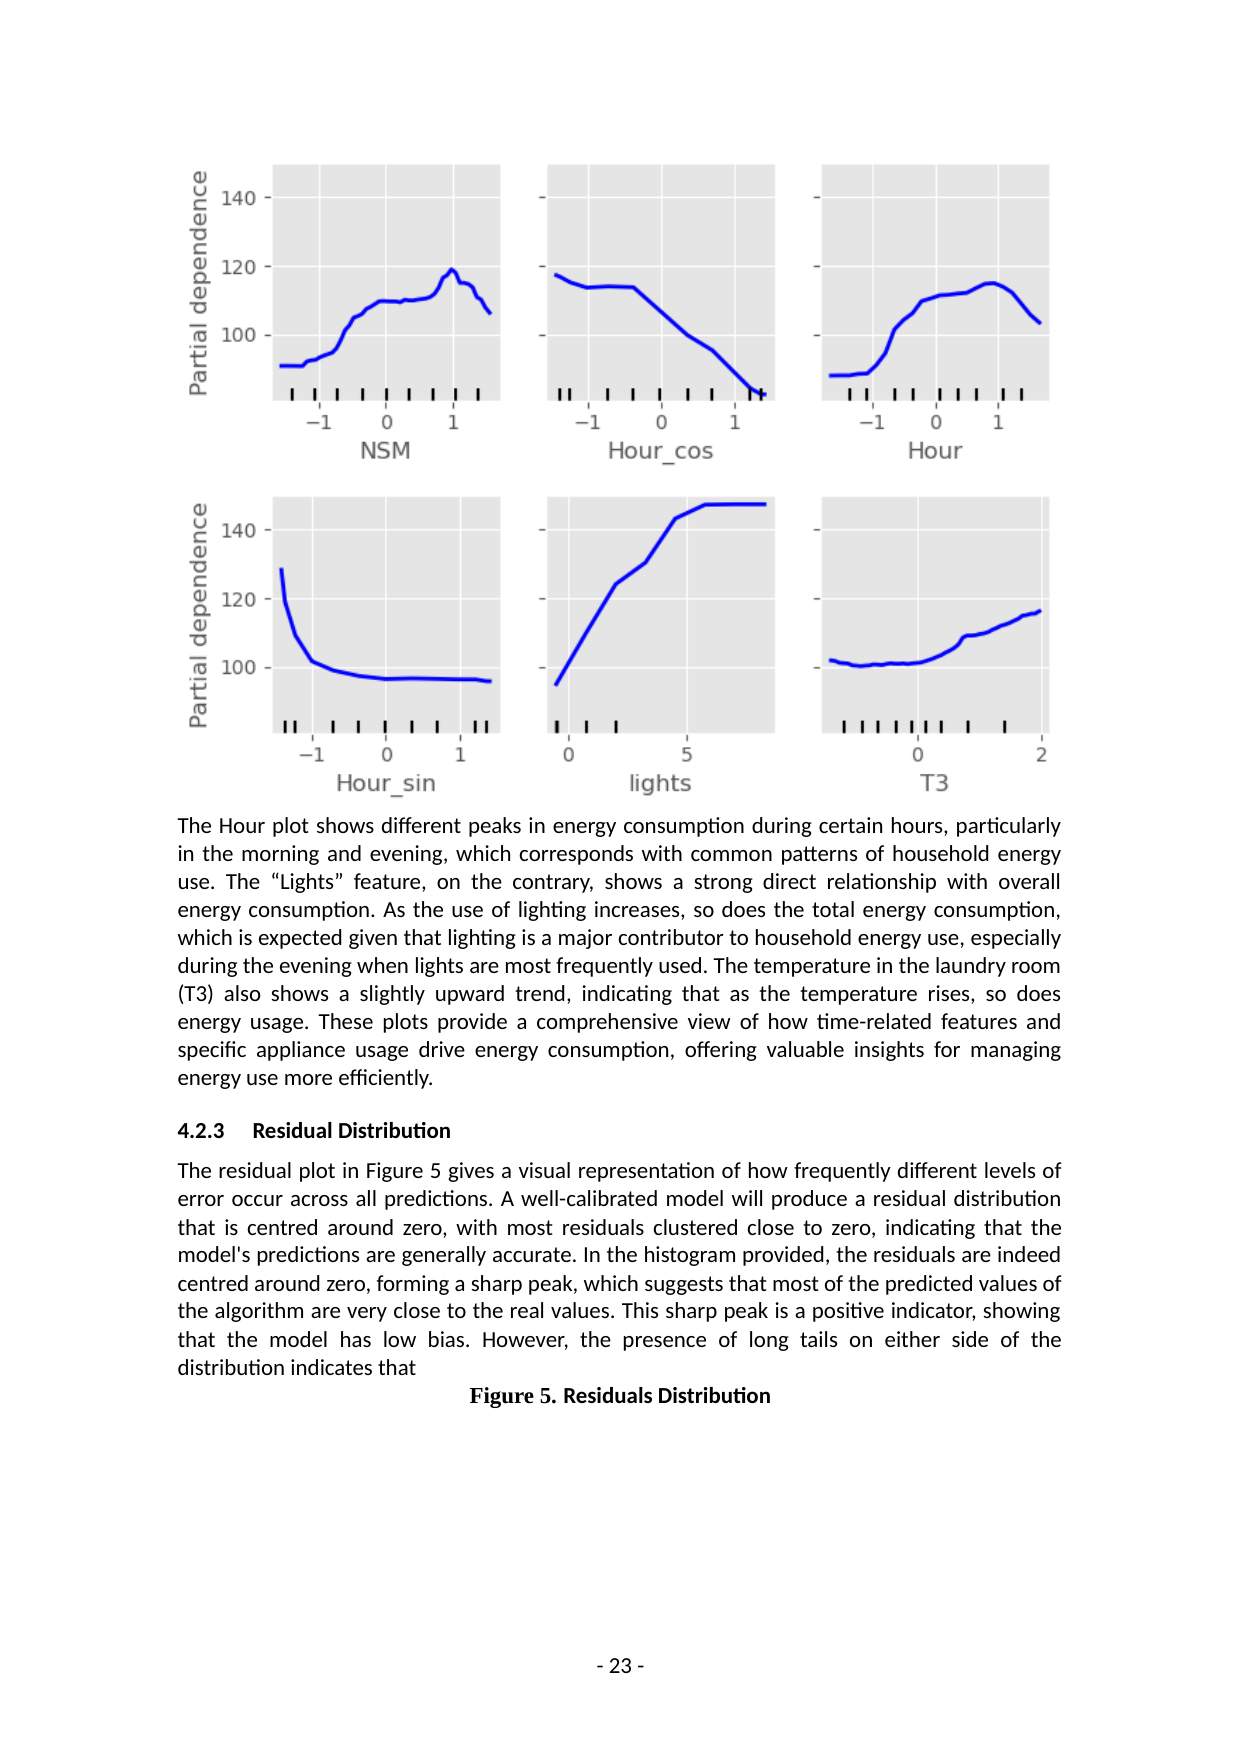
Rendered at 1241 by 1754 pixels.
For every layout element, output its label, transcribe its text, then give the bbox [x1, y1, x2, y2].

subtitle Residual Distribution [177, 1116, 1063, 1144]
picture [177, 150, 1063, 811]
text The residual plot in Figure 5 gives a visual representation of how frequently different levels of error occur across all predictions. A well-calibrated model will produce a residual distribution that is centred around zero, with most residuals clustered close to zero, indicating that the model's predictions are generally accurate. In the histogram provided, the residuals are indeed centred around zero, forming a sharp peak, which suggests that most of the predicted values of the algorithm are very close to the real values. This sharp peak is a positive indicator, showing that the model has low bias. However, the presence of long tails on either side of the distribution indicates that [177, 1157, 1063, 1381]
text Residuals Distribution [177, 1381, 1063, 1409]
text The Hour plot shows different peaks in energy consumption during certain hours, particularly in the morning and evening, which corresponds with common patterns of household energy use. The “Lights” feature, on the contrary, shows a strong direct relationship with overall energy consumption. As the use of lighting increases, so does the total energy consumption, which is expected given that lighting is a major contributor to household energy use, especially during the evening when lights are most frequently used. The temperature in the laundry room (T3) also shows a slightly upward trend, indicating that as the temperature rises, so does energy usage. These plots provide a comprehensive view of how time-related features and specific appliance usage drive energy consumption, offering valuable insights for managing energy use more efficiently. [177, 811, 1063, 1091]
